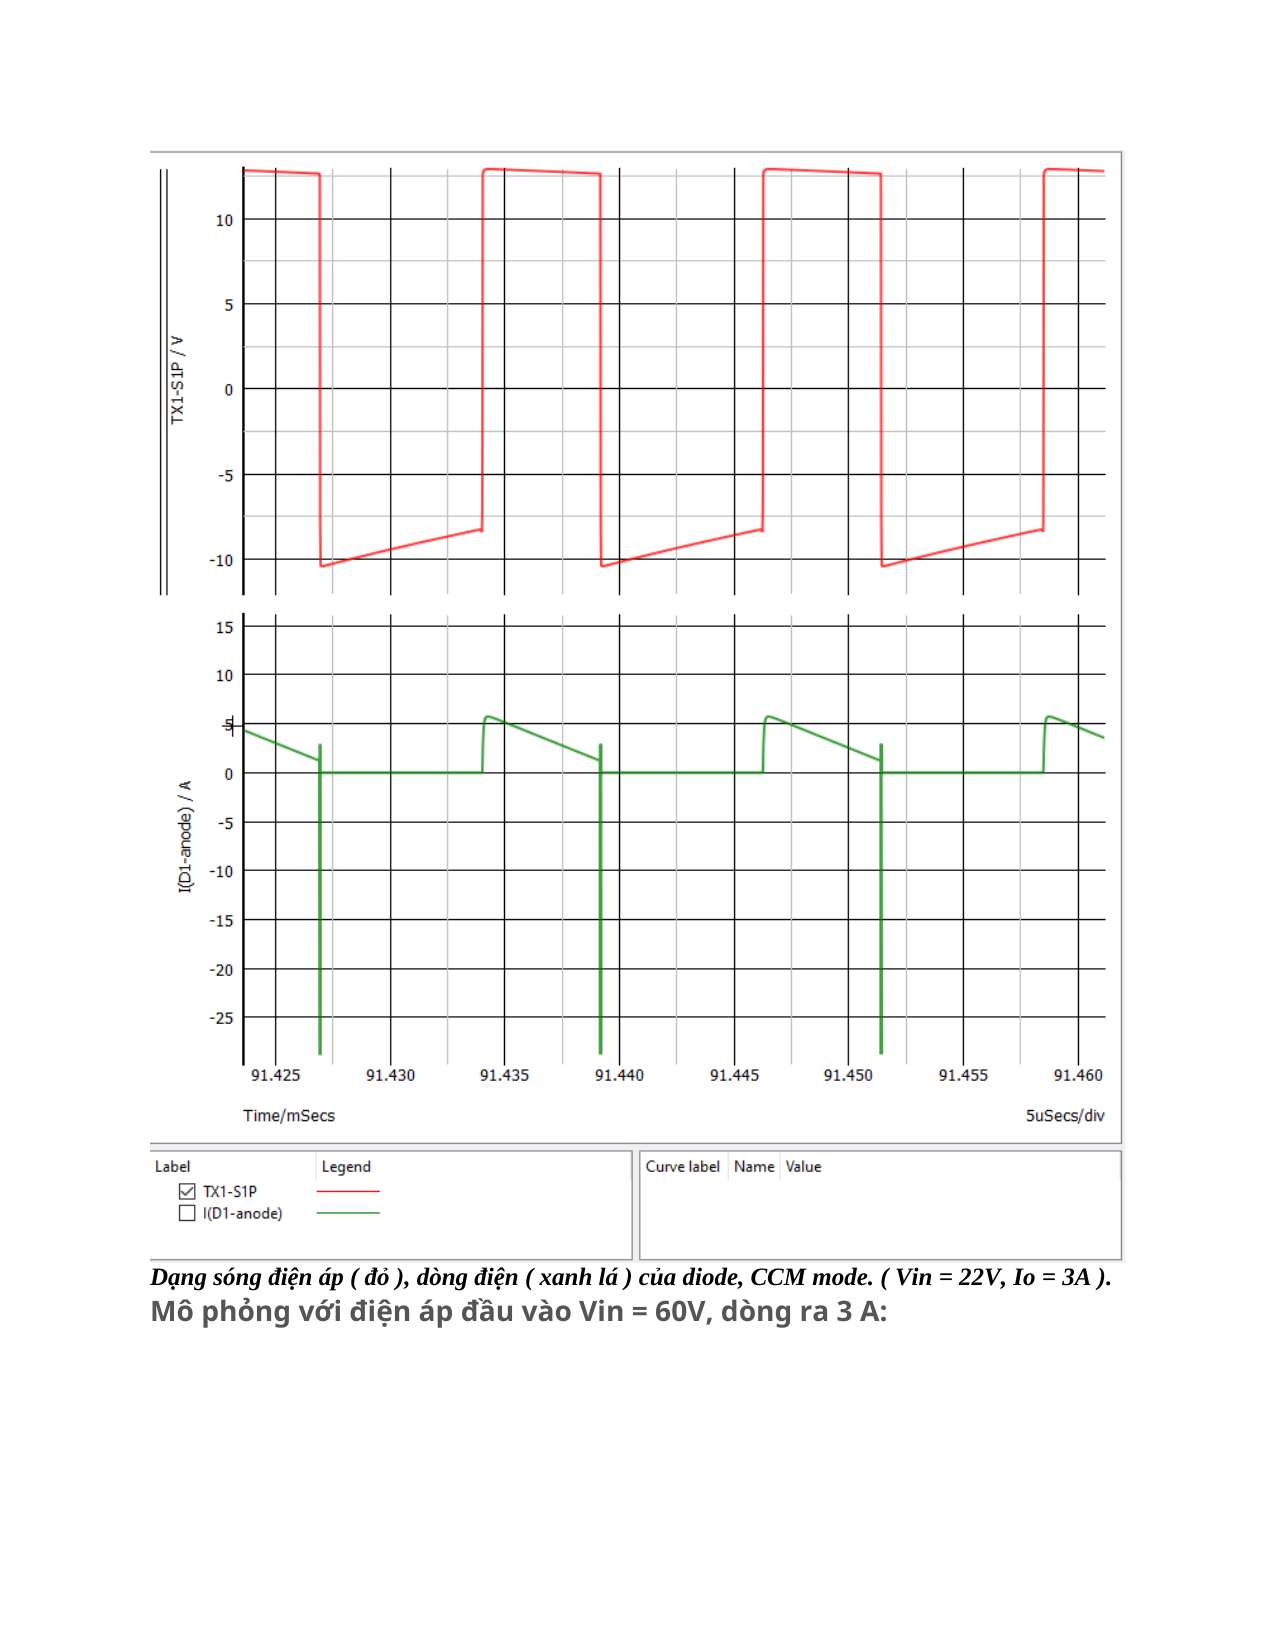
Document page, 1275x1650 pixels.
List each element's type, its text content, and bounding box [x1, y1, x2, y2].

picture [150, 150, 1125, 1263]
text Dạng sóng điện áp ra ( đỏ ), dòng điện ra ( xanh lá), CCM mode. ( Vin = 22V, Io = 3A )Dạng sóng điện áp ( đỏ ) , dòng điện ( xanh lá ) của biến áp xung, CCM mode. ( Vin = 22V , Io =3A ).Dạng sóng điện áp ( đỏ ) , dòng điện ( xanh lá ) của MOSFET, CCM mode. ( Vin = 22V, Io =3A ).Dạng sóng điện áp ( đỏ ), dòng điện ( xanh lá ) của diode, CCM mode. ( Vin = 22V, Io = 3A ). [150, 1263, 1125, 1291]
text Mô phỏng với điện áp đầu vào Vin = 60V, dòng ra 3 A: [150, 1291, 1125, 1329]
